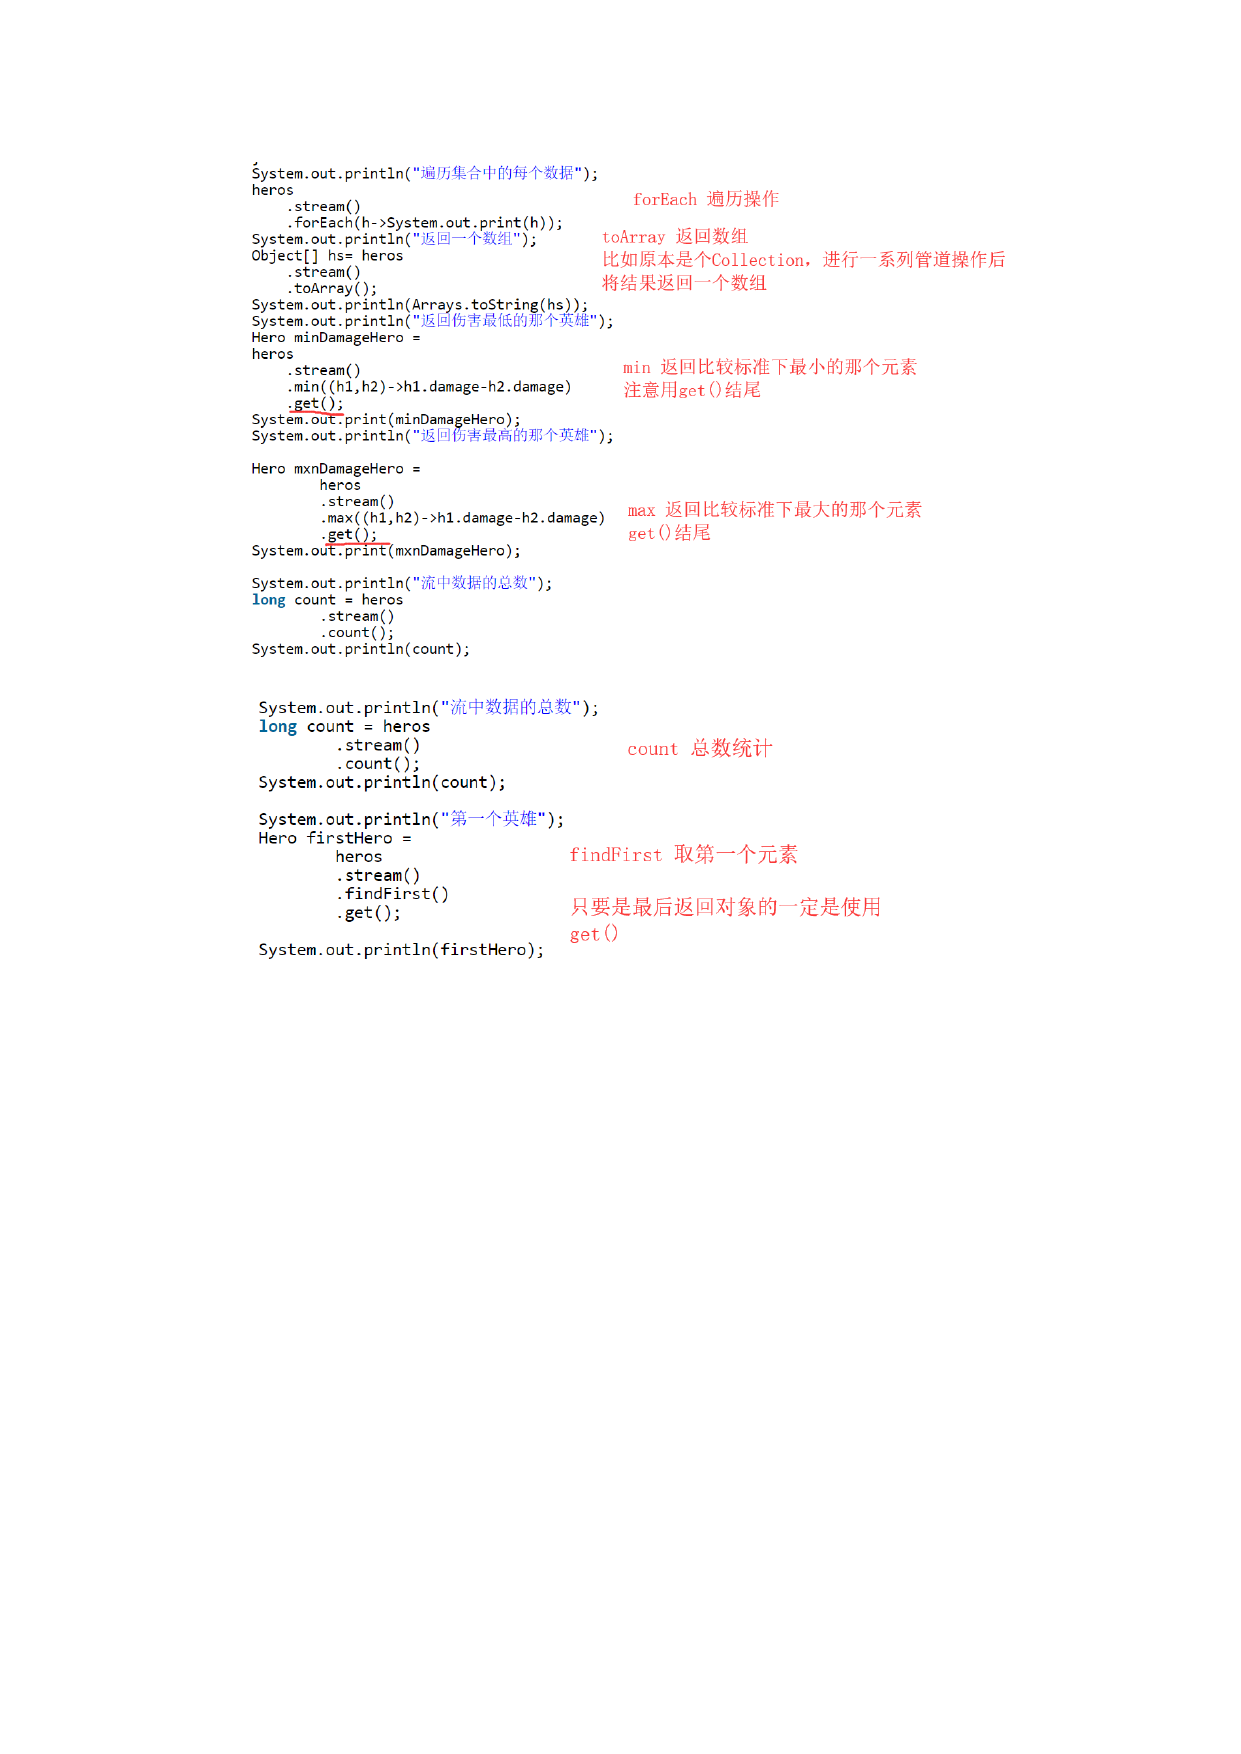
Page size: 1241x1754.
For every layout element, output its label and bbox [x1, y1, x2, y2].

picture [225, 682, 902, 975]
picture [225, 162, 1023, 665]
